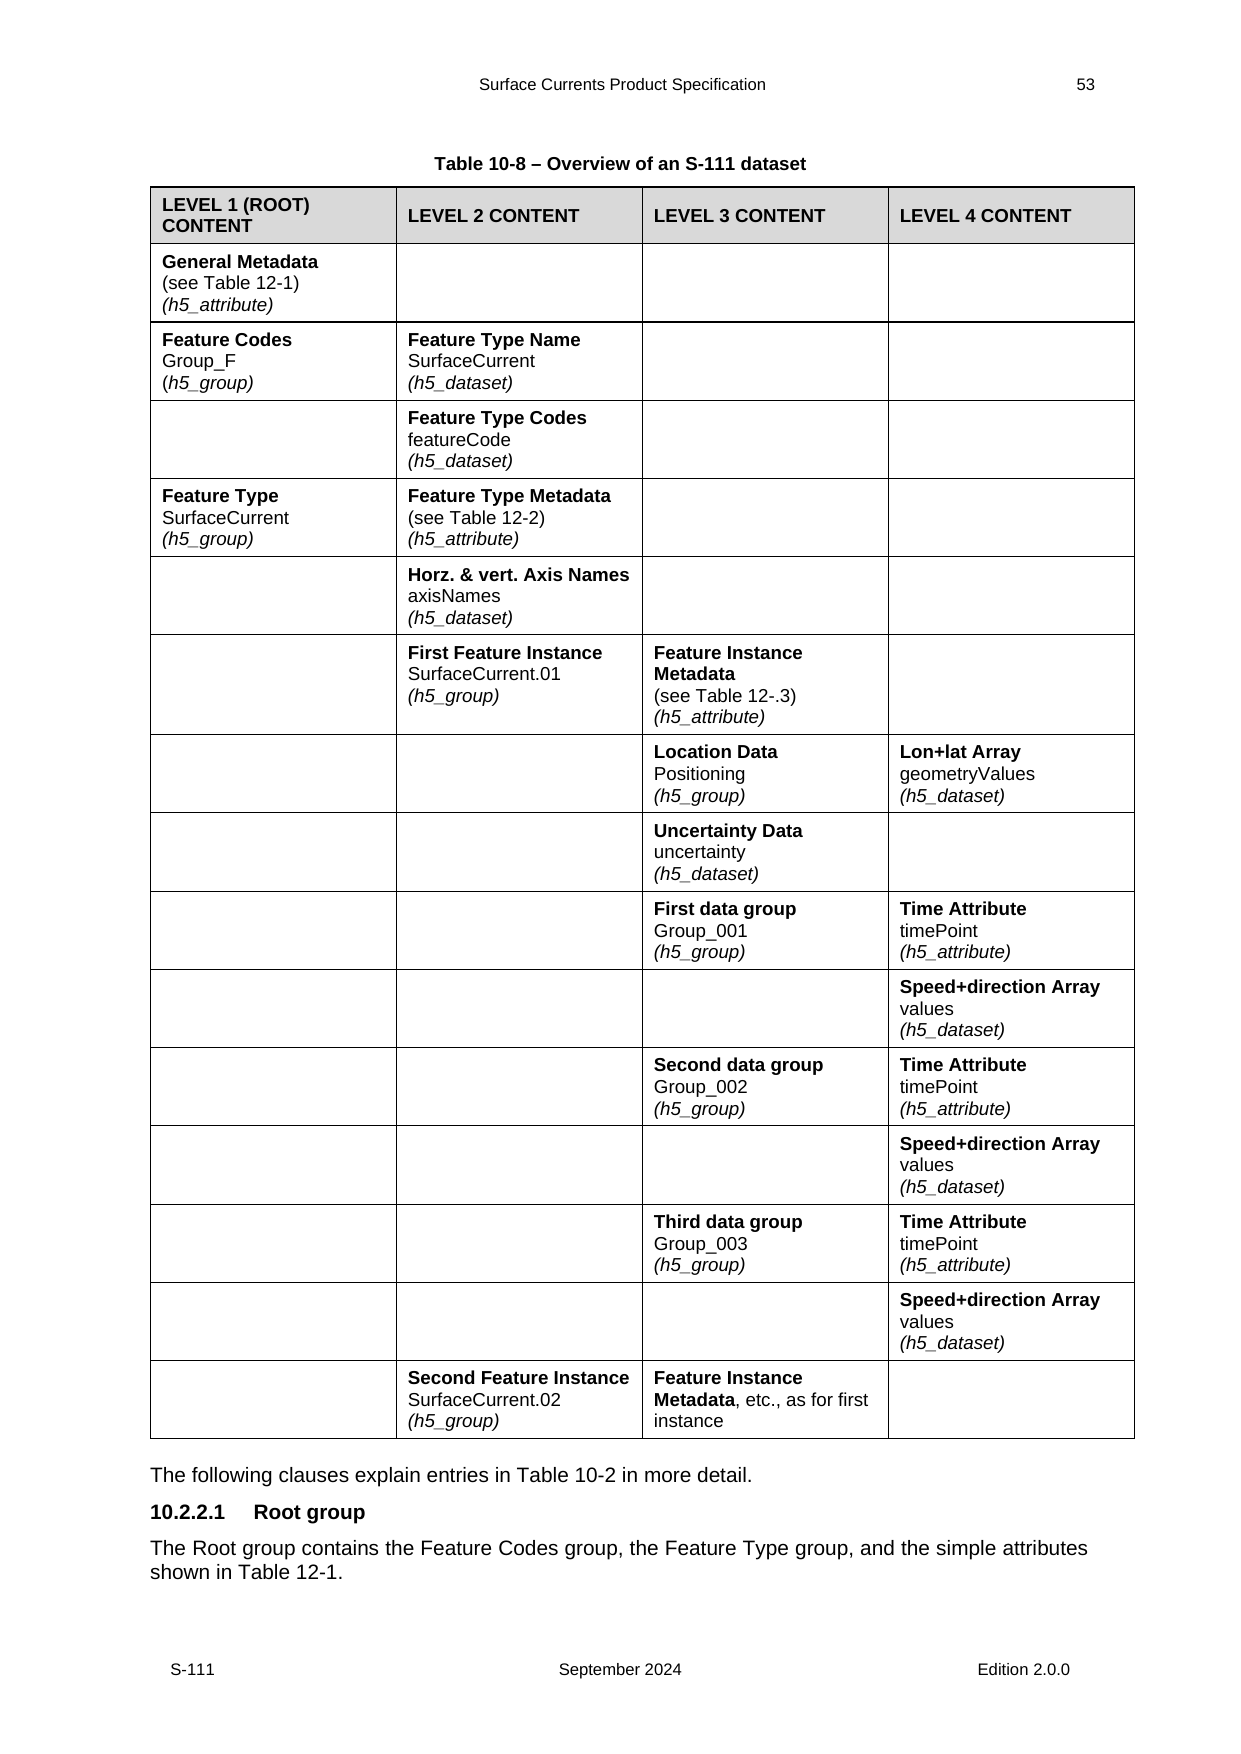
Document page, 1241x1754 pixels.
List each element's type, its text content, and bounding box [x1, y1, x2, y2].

table_cell [151, 892, 396, 969]
table_header LEVEL 4 CONTENT [889, 188, 1134, 243]
text The Root group contains the Feature Codes group, the Feature Type group, and the simple attributes shown in Table 12-1. [150, 1536, 1090, 1584]
table_cell Feature Type Metadata (see Table 12-2) (h5_attribute) [397, 479, 642, 556]
table_cell First data group Group_001 (h5_group) [643, 892, 888, 969]
table_cell [397, 1283, 642, 1360]
table_cell [889, 244, 1134, 321]
table_cell [151, 735, 396, 812]
table_cell [643, 557, 888, 634]
table_cell [889, 479, 1134, 556]
table_cell Second data group Group_002 (h5_group) [643, 1048, 888, 1125]
table_cell First Feature Instance SurfaceCurrent.01 (h5_group) [397, 635, 642, 734]
table_cell Time Attribute timePoint (h5_attribute) [889, 1205, 1134, 1282]
table_cell [397, 244, 642, 321]
table_cell [151, 1048, 396, 1125]
table_cell [151, 1361, 396, 1438]
subtitle Root group [150, 1499, 1090, 1523]
table_cell [397, 1205, 642, 1282]
table_cell [397, 1048, 642, 1125]
table_cell [151, 401, 396, 478]
table_cell Feature Type Name SurfaceCurrent (h5_dataset) [397, 323, 642, 399]
table_cell [889, 401, 1134, 478]
table_cell Location Data Positioning (h5_group) [643, 735, 888, 812]
table_cell [397, 813, 642, 891]
table_cell Speed+direction Array values (h5_dataset) [889, 970, 1134, 1047]
table_cell [643, 323, 888, 399]
table_cell [643, 1283, 888, 1360]
table_cell Second Feature Instance SurfaceCurrent.02 (h5_group) [397, 1361, 642, 1438]
table_cell [889, 813, 1134, 891]
table_header LEVEL 1 (ROOT) CONTENT [151, 188, 396, 243]
table_cell [151, 635, 396, 734]
table_cell [151, 813, 396, 891]
table_cell Horz. & vert. Axis Names axisNames (h5_dataset) [397, 557, 642, 634]
table_cell Feature Type Codes featureCode (h5_dataset) [397, 401, 642, 478]
table_cell [889, 557, 1134, 634]
table_cell [643, 479, 888, 556]
table_cell Lon+lat Array geometryValues (h5_dataset) [889, 735, 1134, 812]
table_cell [397, 970, 642, 1047]
table_cell Time Attribute timePoint (h5_attribute) [889, 892, 1134, 969]
table_cell [151, 1126, 396, 1203]
table_cell [643, 970, 888, 1047]
table_cell [643, 244, 888, 321]
table_cell Feature Codes Group_F (h5_group) [151, 323, 396, 399]
table_cell [151, 1283, 396, 1360]
table_cell Feature Instance Metadata (see Table 12-.3) (h5_attribute) [643, 635, 888, 734]
table_cell Time Attribute timePoint (h5_attribute) [889, 1048, 1134, 1125]
table_cell Speed+direction Array values (h5_dataset) [889, 1283, 1134, 1360]
table_cell Uncertainty Data uncertainty (h5_dataset) [643, 813, 888, 891]
table_header LEVEL 2 CONTENT [397, 188, 642, 243]
table_cell [643, 1126, 888, 1203]
table_cell [151, 1205, 396, 1282]
table_cell [397, 1126, 642, 1203]
table_header LEVEL 3 CONTENT [643, 188, 888, 243]
table_cell [397, 892, 642, 969]
table_cell [889, 1361, 1134, 1438]
table_cell [643, 401, 888, 478]
table_cell [151, 557, 396, 634]
table_cell General Metadata (see Table 12-1) (h5_attribute) [151, 244, 396, 321]
table_cell Third data group Group_003 (h5_group) [643, 1205, 888, 1282]
table_cell Speed+direction Array values (h5_dataset) [889, 1126, 1134, 1203]
table_cell [397, 735, 642, 812]
table_cell [889, 635, 1134, 734]
text The following clauses explain entries in Table 10-2 in more detail. [150, 1463, 1090, 1487]
table_cell Feature Instance Metadata, etc., as for first instance [643, 1361, 888, 1438]
table_cell [151, 970, 396, 1047]
table_cell Feature Type SurfaceCurrent (h5_group) [151, 479, 396, 556]
table_cell [889, 323, 1134, 399]
